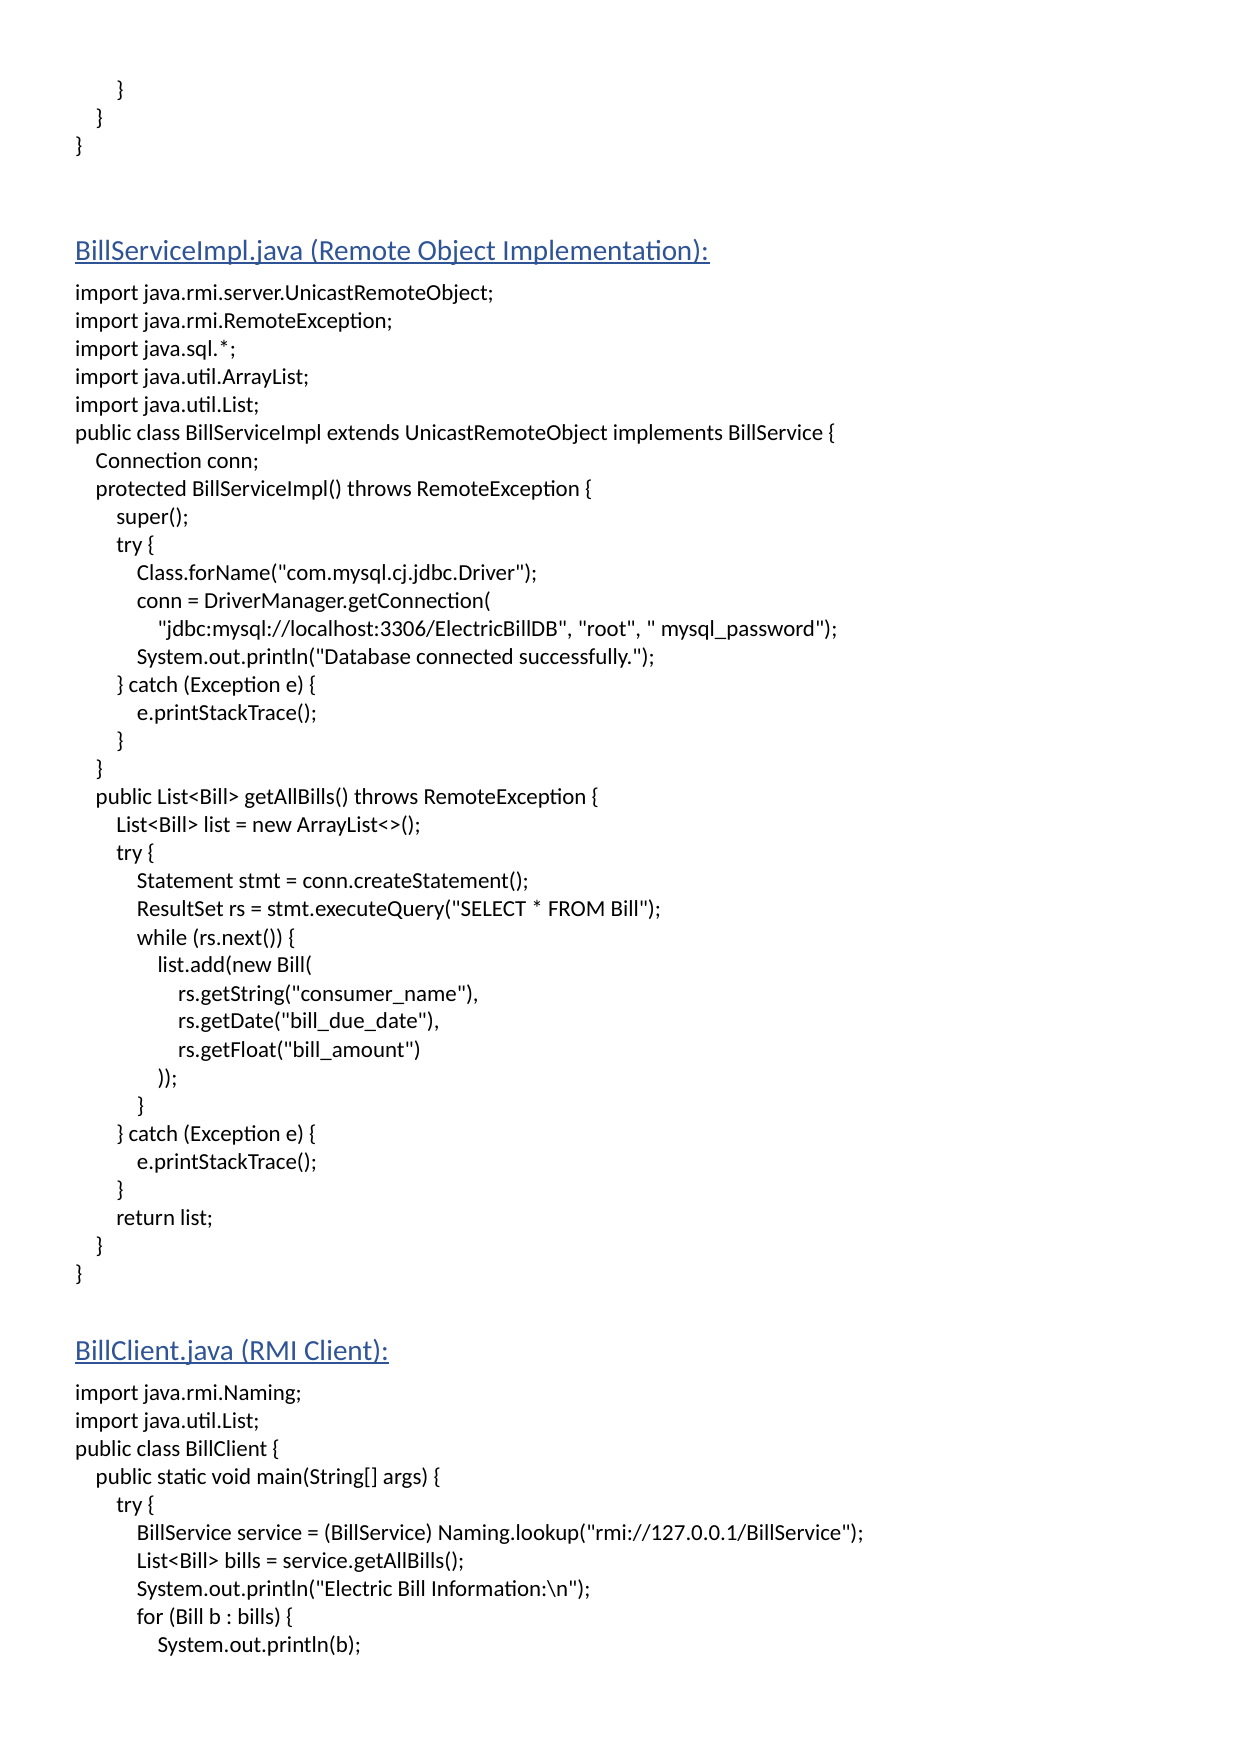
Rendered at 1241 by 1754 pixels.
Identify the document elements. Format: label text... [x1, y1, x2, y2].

text import java.rmi.Naming; [75, 1378, 1165, 1406]
text Class.forName("com.mysql.cj.jdbc.Driver"); [75, 558, 1165, 586]
text e.printStackTrace(); [75, 1147, 1165, 1175]
text public class BillServiceImpl extends UnicastRemoteObject implements BillService { [75, 418, 1165, 446]
text } [75, 1091, 1165, 1119]
text conn = DriverManager.getConnection( [75, 586, 1165, 614]
text } [75, 131, 1165, 215]
text BillService service = (BillService) Naming.lookup("rmi://127.0.0.1/BillService"); [75, 1518, 1165, 1546]
text protected BillServiceImpl() throws RemoteException { [75, 474, 1165, 502]
text } [75, 103, 1165, 131]
text )); [75, 1063, 1165, 1091]
text System.out.println("Electric Bill Information:\n"); [75, 1574, 1165, 1602]
text Statement stmt = conn.createStatement(); [75, 867, 1165, 894]
text try { [75, 838, 1165, 867]
text Connection conn; [75, 446, 1165, 474]
text "jdbc:mysql://localhost:3306/ElectricBillDB", "root", " mysql_password"); [75, 614, 1165, 642]
text for (Bill b : bills) { [75, 1602, 1165, 1630]
text } catch (Exception e) { [75, 1119, 1165, 1147]
text public class BillClient { [75, 1434, 1165, 1462]
text try { [75, 530, 1165, 558]
text List<Bill> list = new ArrayList<>(); [75, 811, 1165, 838]
subtitle BillServiceImpl.java (Remote Object Implementation): [75, 232, 1165, 267]
text rs.getString("consumer_name"), [75, 979, 1165, 1007]
text while (rs.next()) { [75, 923, 1165, 951]
text } [75, 726, 1165, 754]
text import java.util.List; [75, 1406, 1165, 1434]
text List<Bill> bills = service.getAllBills(); [75, 1546, 1165, 1574]
text import java.util.List; [75, 390, 1165, 418]
text } [75, 1175, 1165, 1203]
text System.out.println(b); [75, 1630, 1165, 1658]
text System.out.println("Database connected successfully."); [75, 642, 1165, 670]
text rs.getFloat("bill_amount") [75, 1035, 1165, 1063]
text try { [75, 1490, 1165, 1518]
text } [75, 1231, 1165, 1259]
text } [75, 1259, 1165, 1287]
text import java.rmi.server.UnicastRemoteObject; [75, 278, 1165, 306]
text import java.util.ArrayList; [75, 362, 1165, 390]
text } catch (Exception e) { [75, 670, 1165, 698]
text import java.rmi.RemoteException; [75, 306, 1165, 334]
text public List<Bill> getAllBills() throws RemoteException { [75, 782, 1165, 811]
text e.printStackTrace(); [75, 698, 1165, 726]
text } [75, 754, 1165, 782]
text ResultSet rs = stmt.executeQuery("SELECT * FROM Bill"); [75, 894, 1165, 923]
text super(); [75, 502, 1165, 530]
text import java.sql.*; [75, 334, 1165, 362]
text list.add(new Bill( [75, 951, 1165, 979]
text } [75, 75, 1165, 103]
text public static void main(String[] args) { [75, 1462, 1165, 1490]
subtitle BillClient.java (RMI Client): [75, 1332, 1165, 1367]
text rs.getDate("bill_due_date"), [75, 1007, 1165, 1035]
text return list; [75, 1203, 1165, 1231]
